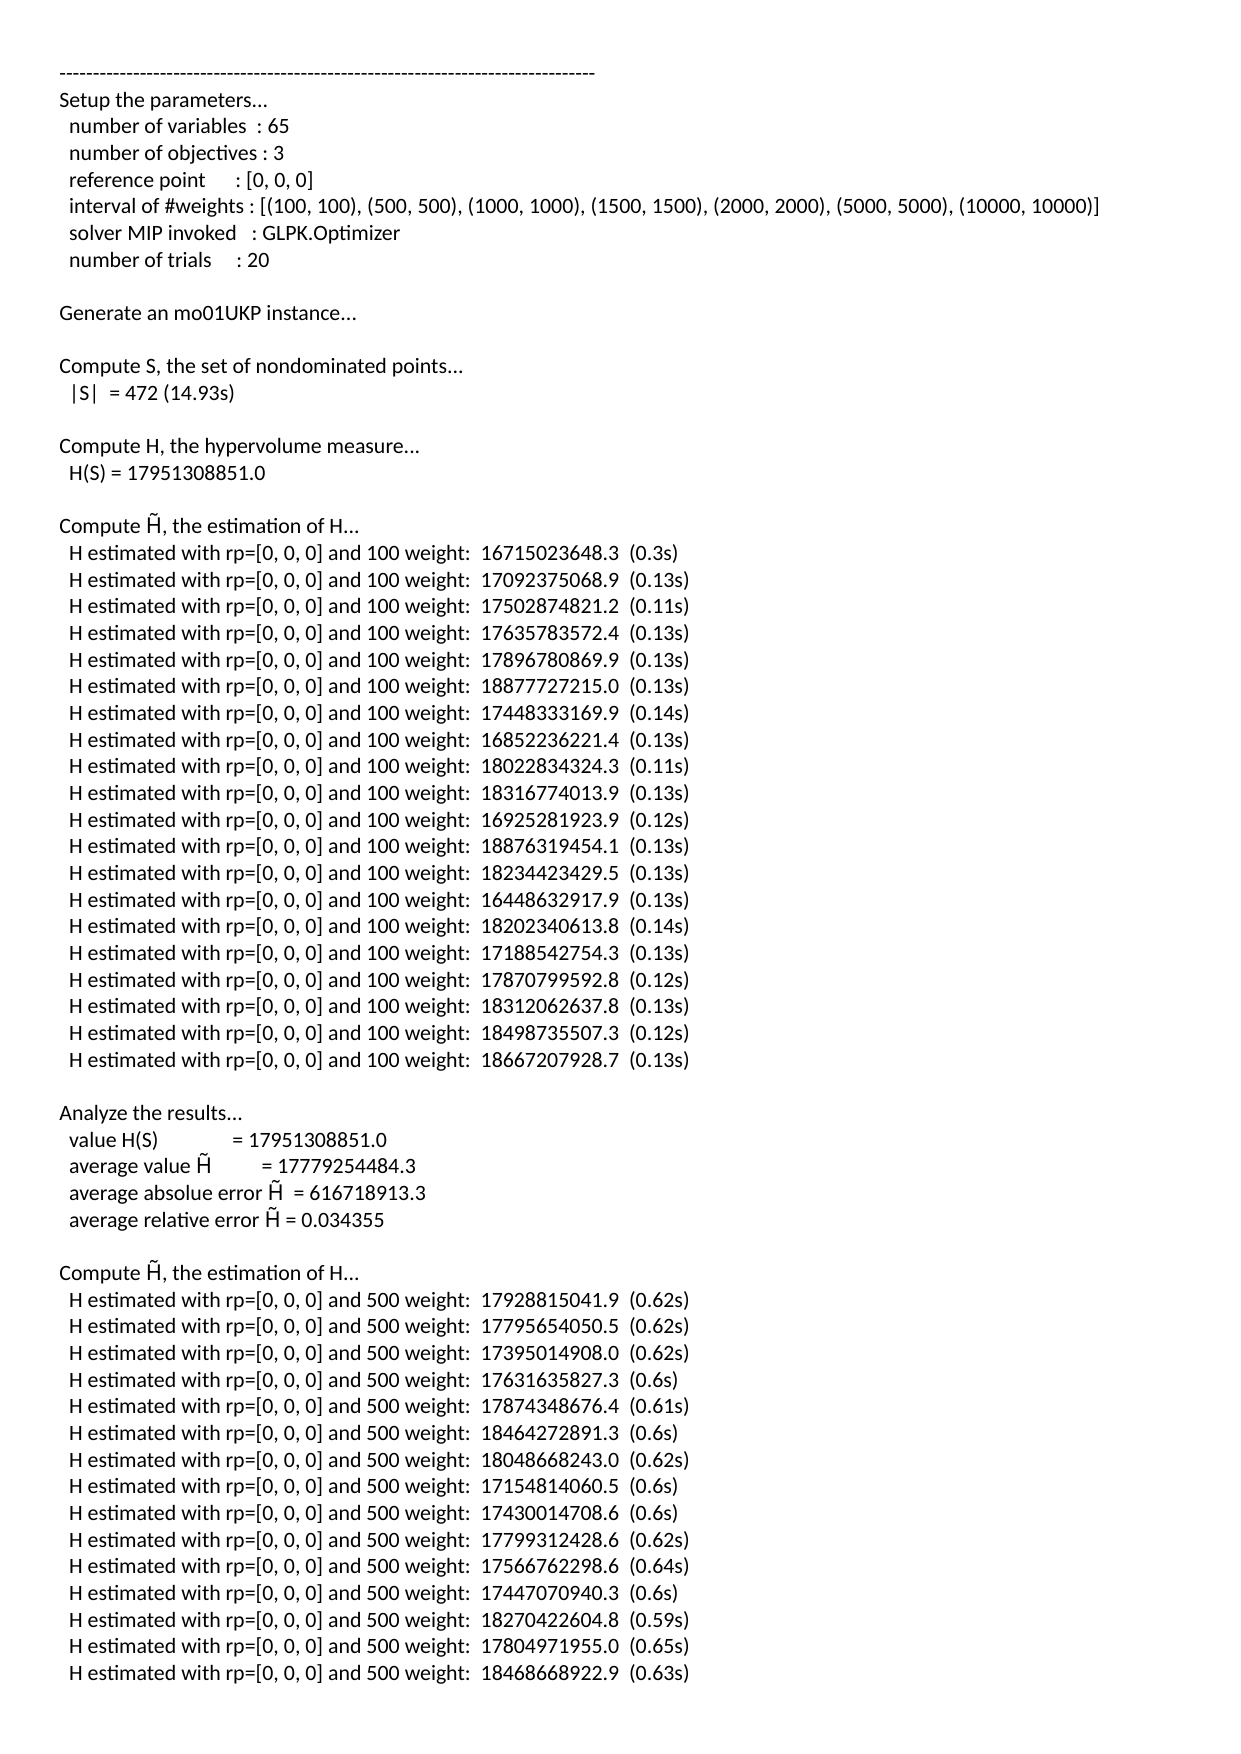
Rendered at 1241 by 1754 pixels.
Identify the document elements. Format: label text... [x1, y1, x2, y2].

text -------------------------------------------------------------------------------- [59, 59, 1181, 86]
text H(S) = 17951308851.0 [59, 459, 1181, 486]
text solver MIP invoked : GLPK.Optimizer [59, 219, 1181, 246]
text interval of #weights : [(100, 100), (500, 500), (1000, 1000), (1500, 1500), (2000, 2000), (5000, 5000), (10000, 10000)] [59, 192, 1181, 219]
text H estimated with rp=[0, 0, 0] and 100 weight: 17448333169.9 (0.14s) [59, 699, 1181, 726]
text Compute H, the hypervolume measure... [59, 432, 1181, 459]
text H estimated with rp=[0, 0, 0] and 100 weight: 18876319454.1 (0.13s) [59, 832, 1181, 859]
text reference point : [0, 0, 0] [59, 166, 1181, 192]
text H estimated with rp=[0, 0, 0] and 500 weight: 17566762298.6 (0.64s) [59, 1552, 1181, 1579]
text H estimated with rp=[0, 0, 0] and 500 weight: 17795654050.5 (0.62s) [59, 1312, 1181, 1339]
text H estimated with rp=[0, 0, 0] and 100 weight: 18667207928.7 (0.13s) [59, 1046, 1181, 1072]
text number of variables : 65 [59, 112, 1181, 139]
text number of trials : 20 [59, 246, 1181, 272]
text H estimated with rp=[0, 0, 0] and 500 weight: 17154814060.5 (0.6s) [59, 1472, 1181, 1499]
text H estimated with rp=[0, 0, 0] and 500 weight: 17631635827.3 (0.6s) [59, 1366, 1181, 1392]
text H estimated with rp=[0, 0, 0] and 500 weight: 17804971955.0 (0.65s) [59, 1632, 1181, 1659]
text value H(S) = 17951308851.0 [59, 1126, 1181, 1152]
text H estimated with rp=[0, 0, 0] and 500 weight: 18048668243.0 (0.62s) [59, 1446, 1181, 1472]
text Compute H̃, the estimation of H... [59, 512, 1181, 539]
text average value H̃ = 17779254484.3 [59, 1152, 1181, 1179]
text H estimated with rp=[0, 0, 0] and 100 weight: 18202340613.8 (0.14s) [59, 912, 1181, 939]
text Generate an mo01UKP instance... [59, 299, 1181, 326]
text H estimated with rp=[0, 0, 0] and 100 weight: 17635783572.4 (0.13s) [59, 619, 1181, 646]
text H estimated with rp=[0, 0, 0] and 100 weight: 16925281923.9 (0.12s) [59, 806, 1181, 832]
text H estimated with rp=[0, 0, 0] and 100 weight: 17188542754.3 (0.13s) [59, 939, 1181, 966]
text H estimated with rp=[0, 0, 0] and 100 weight: 18234423429.5 (0.13s) [59, 859, 1181, 886]
text Compute H̃, the estimation of H... [59, 1259, 1181, 1286]
text H estimated with rp=[0, 0, 0] and 100 weight: 17896780869.9 (0.13s) [59, 646, 1181, 672]
text H estimated with rp=[0, 0, 0] and 500 weight: 17874348676.4 (0.61s) [59, 1392, 1181, 1419]
text H estimated with rp=[0, 0, 0] and 100 weight: 16448632917.9 (0.13s) [59, 886, 1181, 912]
text H estimated with rp=[0, 0, 0] and 500 weight: 17447070940.3 (0.6s) [59, 1579, 1181, 1606]
text H estimated with rp=[0, 0, 0] and 500 weight: 17430014708.6 (0.6s) [59, 1499, 1181, 1526]
text H estimated with rp=[0, 0, 0] and 500 weight: 18270422604.8 (0.59s) [59, 1606, 1181, 1632]
text H estimated with rp=[0, 0, 0] and 100 weight: 18316774013.9 (0.13s) [59, 779, 1181, 806]
text |S| = 472 (14.93s) [59, 379, 1181, 406]
text H estimated with rp=[0, 0, 0] and 100 weight: 17870799592.8 (0.12s) [59, 966, 1181, 992]
text number of objectives : 3 [59, 139, 1181, 166]
text H estimated with rp=[0, 0, 0] and 500 weight: 18468668922.9 (0.63s) [59, 1659, 1181, 1686]
text H estimated with rp=[0, 0, 0] and 100 weight: 18877727215.0 (0.13s) [59, 672, 1181, 699]
text H estimated with rp=[0, 0, 0] and 100 weight: 17092375068.9 (0.13s) [59, 566, 1181, 592]
text H estimated with rp=[0, 0, 0] and 100 weight: 16852236221.4 (0.13s) [59, 726, 1181, 752]
text H estimated with rp=[0, 0, 0] and 100 weight: 16715023648.3 (0.3s) [59, 539, 1181, 566]
text H estimated with rp=[0, 0, 0] and 500 weight: 17395014908.0 (0.62s) [59, 1339, 1181, 1366]
text H estimated with rp=[0, 0, 0] and 100 weight: 18312062637.8 (0.13s) [59, 992, 1181, 1019]
text H estimated with rp=[0, 0, 0] and 500 weight: 18464272891.3 (0.6s) [59, 1419, 1181, 1446]
text average relative error H̃ = 0.034355 [59, 1206, 1181, 1232]
text H estimated with rp=[0, 0, 0] and 100 weight: 18022834324.3 (0.11s) [59, 752, 1181, 779]
text H estimated with rp=[0, 0, 0] and 500 weight: 17928815041.9 (0.62s) [59, 1286, 1181, 1312]
text average absolue error H̃ = 616718913.3 [59, 1179, 1181, 1206]
text H estimated with rp=[0, 0, 0] and 100 weight: 18498735507.3 (0.12s) [59, 1019, 1181, 1046]
text Compute S, the set of nondominated points... [59, 352, 1181, 379]
text Setup the parameters... [59, 86, 1181, 112]
text Analyze the results... [59, 1099, 1181, 1126]
text H estimated with rp=[0, 0, 0] and 100 weight: 17502874821.2 (0.11s) [59, 592, 1181, 619]
text H estimated with rp=[0, 0, 0] and 500 weight: 17799312428.6 (0.62s) [59, 1526, 1181, 1552]
